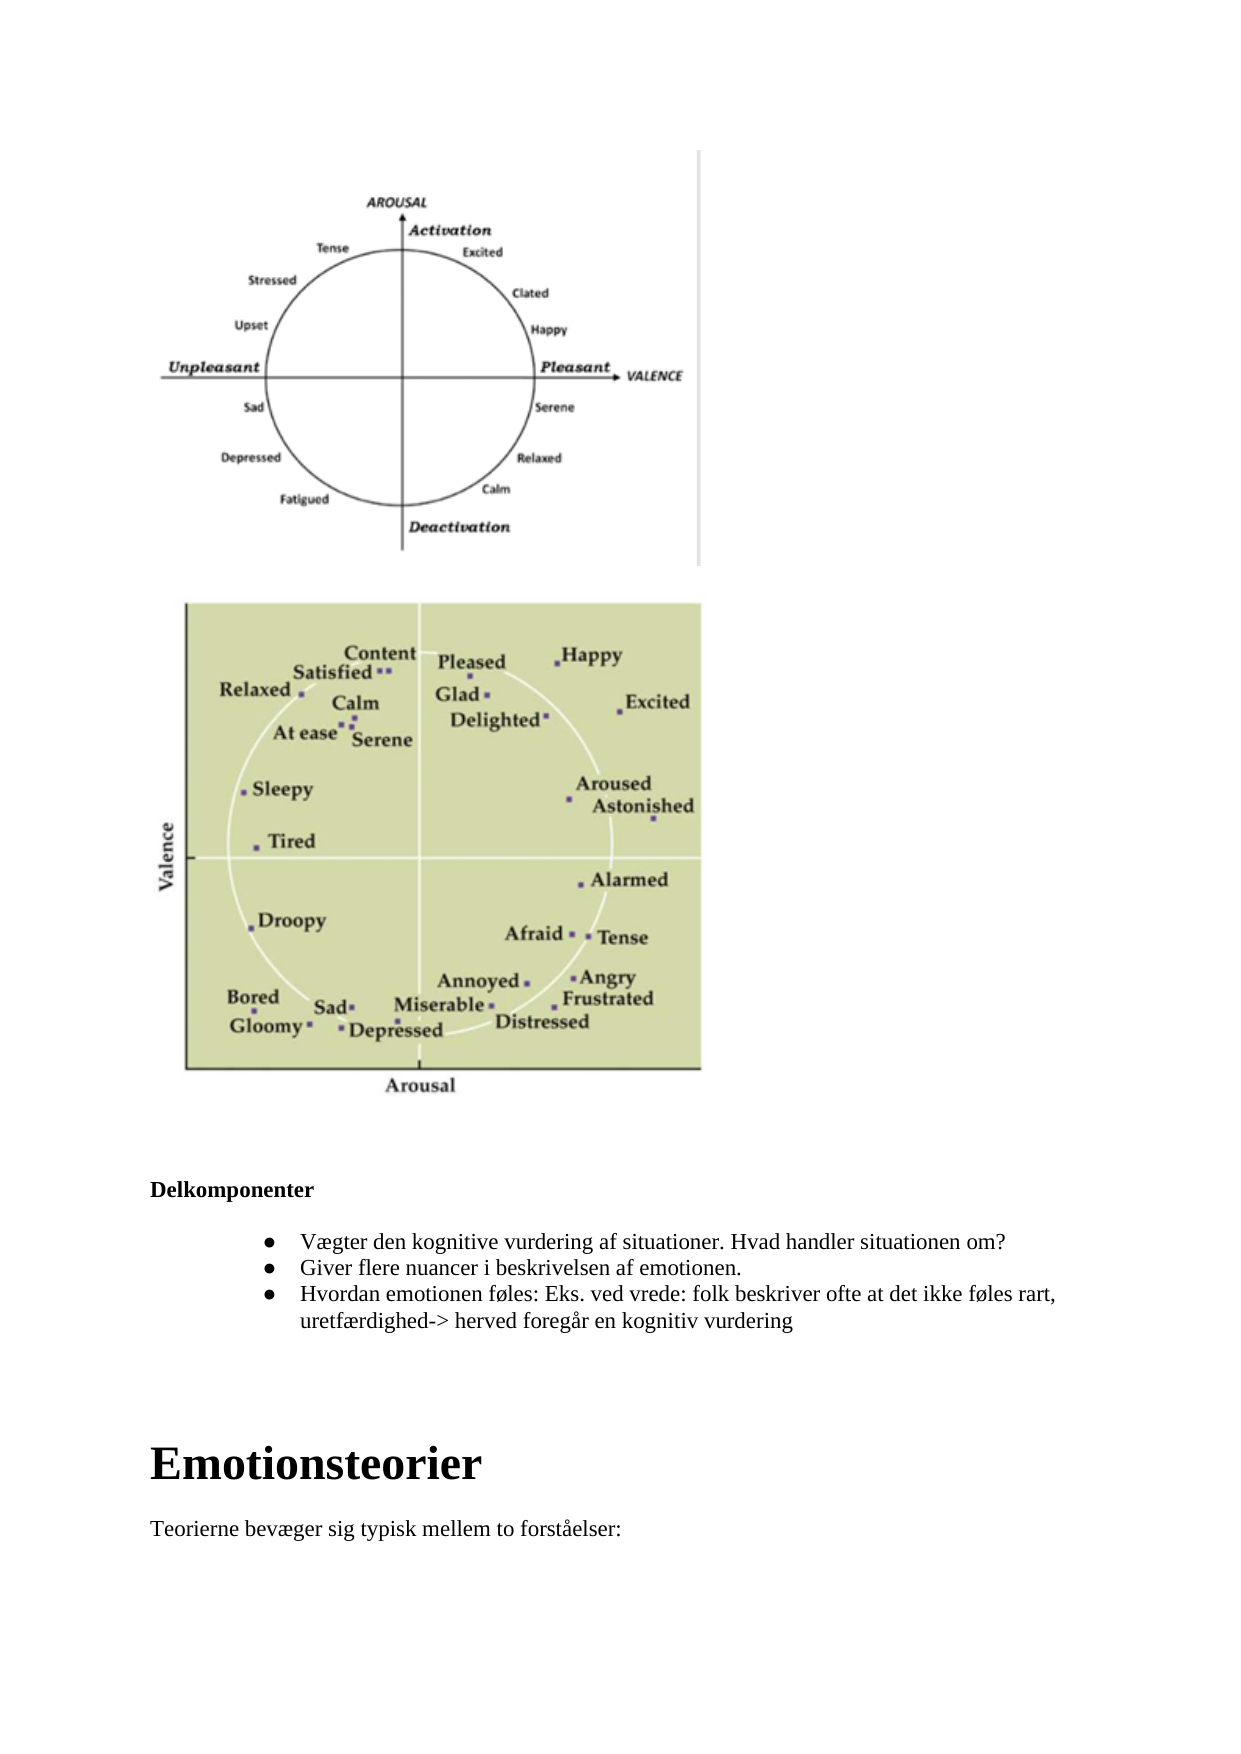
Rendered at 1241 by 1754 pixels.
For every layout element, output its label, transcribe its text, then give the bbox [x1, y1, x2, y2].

list Hvordan emotionen føles: Eks. ved vrede: folk beskriver ofte at det ikke føles rart, uretfærdighed-> herved foregår en kognitiv vurdering [262, 1280, 1090, 1333]
picture [150, 590, 729, 1100]
subtitle Emotionsteorier [150, 1434, 1090, 1489]
text Teorierne bevæger sig typisk mellem to forståelser: [150, 1514, 1090, 1541]
list Vægter den kognitive vurdering af situationer. Hvad handler situationen om? [262, 1228, 1090, 1254]
list Giver flere nuancer i beskrivelsen af emotionen. [262, 1254, 1090, 1280]
text Delkomponenter [150, 1176, 1090, 1203]
picture [155, 150, 702, 566]
